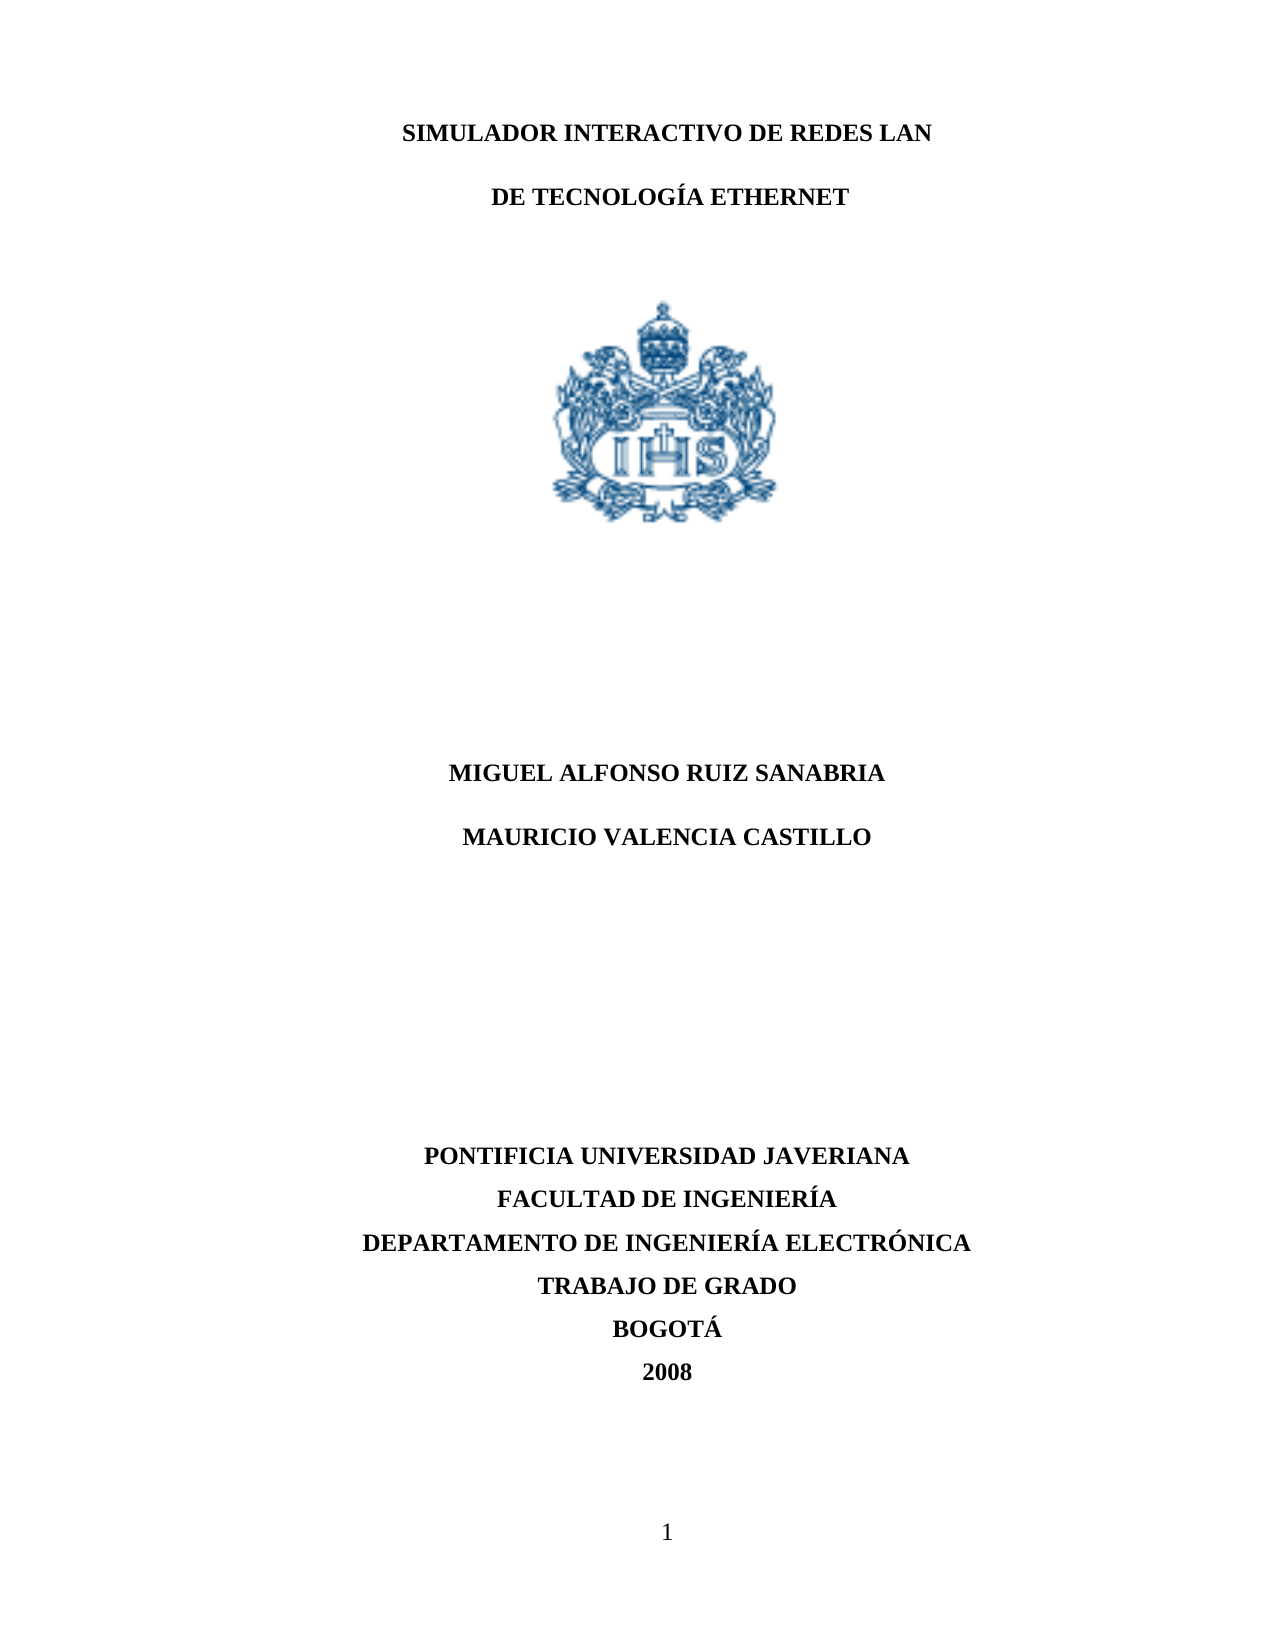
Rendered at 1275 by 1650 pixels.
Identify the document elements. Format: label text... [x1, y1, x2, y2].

picture [551, 300, 793, 540]
text 2008 [177, 1357, 1157, 1386]
text TRABAJO DE GRADO [177, 1271, 1157, 1299]
text DE TECNOLOGÍA ETHERNET [177, 182, 1157, 211]
text PONTIFICIA UNIVERSIDAD JAVERIANA [177, 1141, 1157, 1170]
text MIGUEL ALFONSO RUIZ SANABRIA [177, 758, 1157, 786]
text BOGOTÁ [177, 1314, 1157, 1343]
text MAURICIO VALENCIA CASTILLO [177, 822, 1157, 850]
text DEPARTAMENTO DE INGENIERÍA ELECTRÓNICA [177, 1228, 1157, 1256]
text SIMULADOR INTERACTIVO DE REDES LAN [177, 118, 1157, 147]
text FACULTAD DE INGENIERÍA [177, 1184, 1157, 1213]
